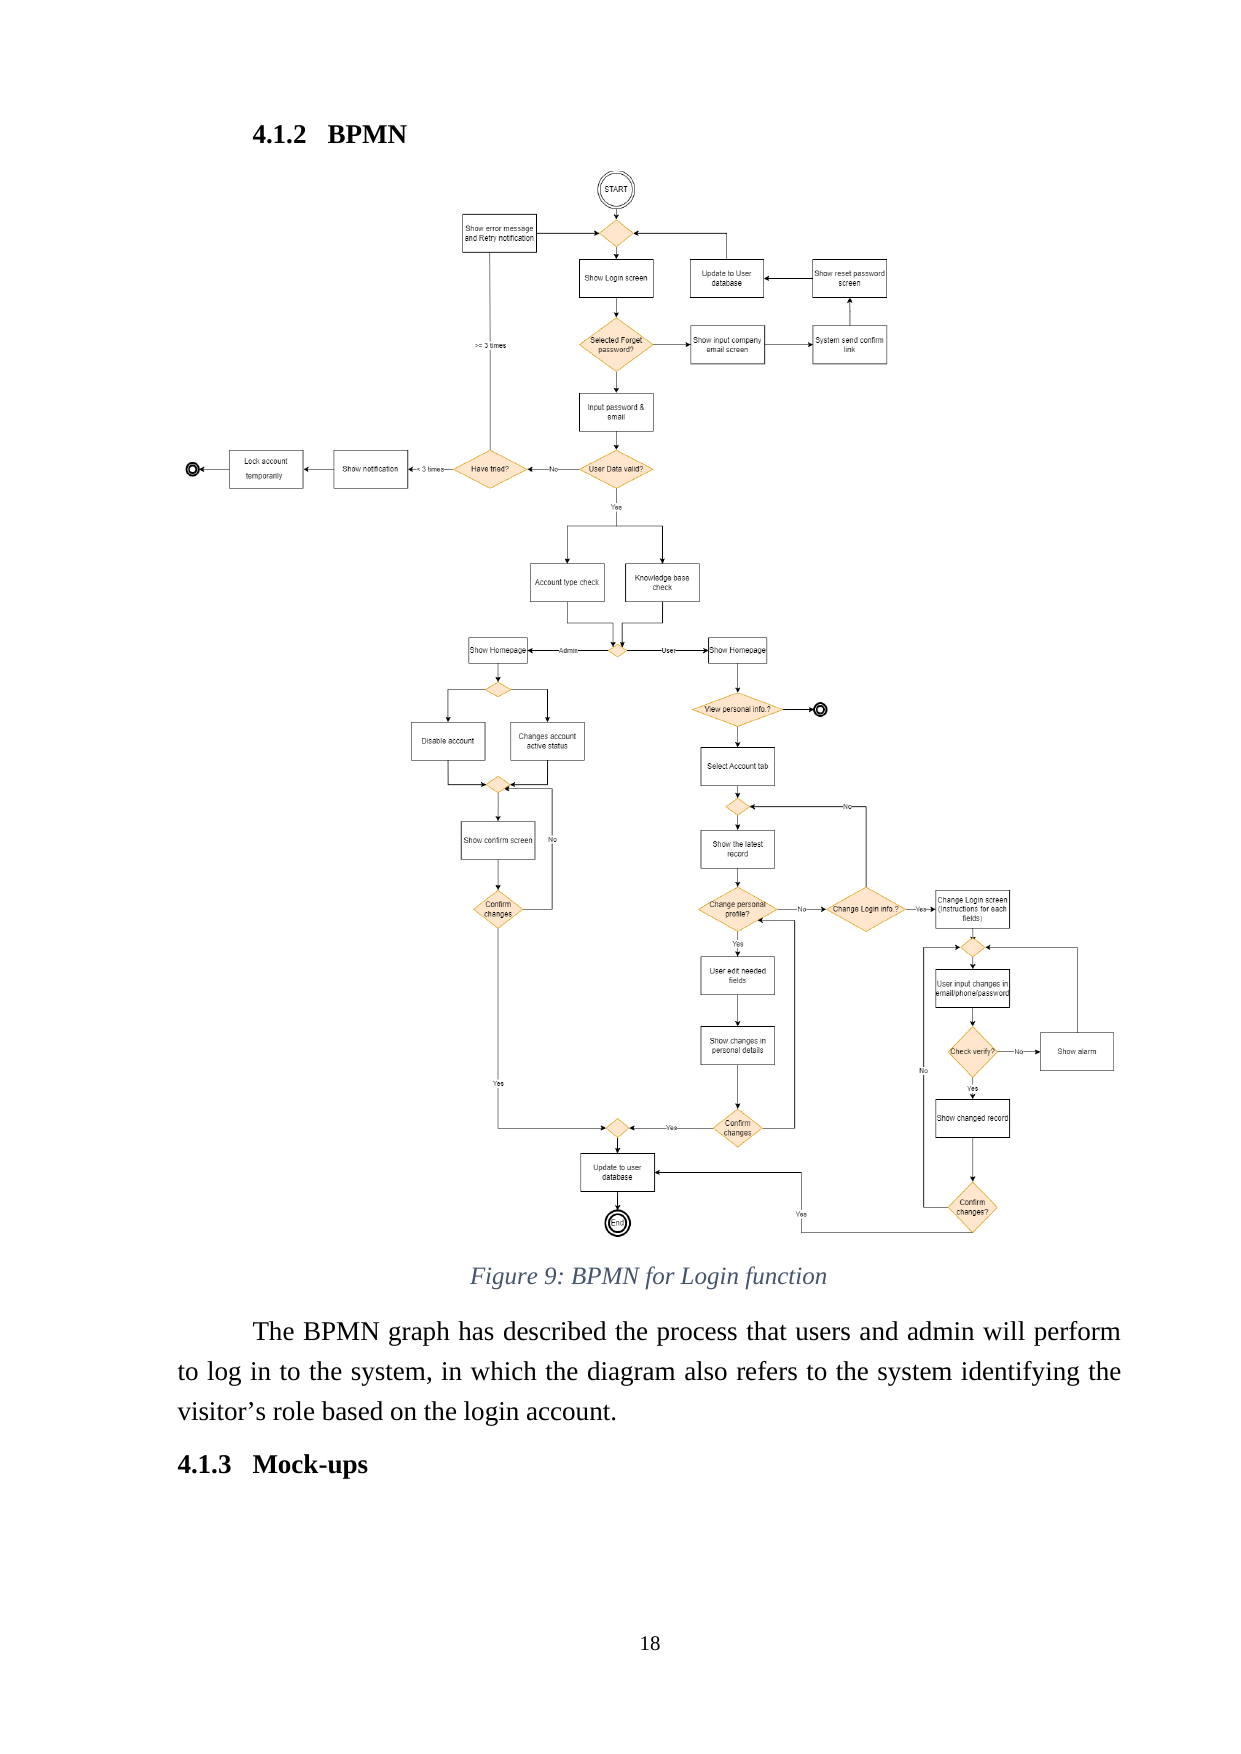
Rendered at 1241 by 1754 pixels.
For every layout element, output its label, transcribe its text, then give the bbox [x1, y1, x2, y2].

subtitle 4.1.2 BPMN [177, 118, 1122, 149]
text The BPMN graph has described the process that users and admin will perform to log in to the system, in which the diagram also refers to the system identifying the visitor’s role based on the login account. [177, 1314, 1122, 1427]
picture [185, 171, 1114, 1239]
subtitle 4.1.3 Mock-ups [177, 1448, 1122, 1479]
